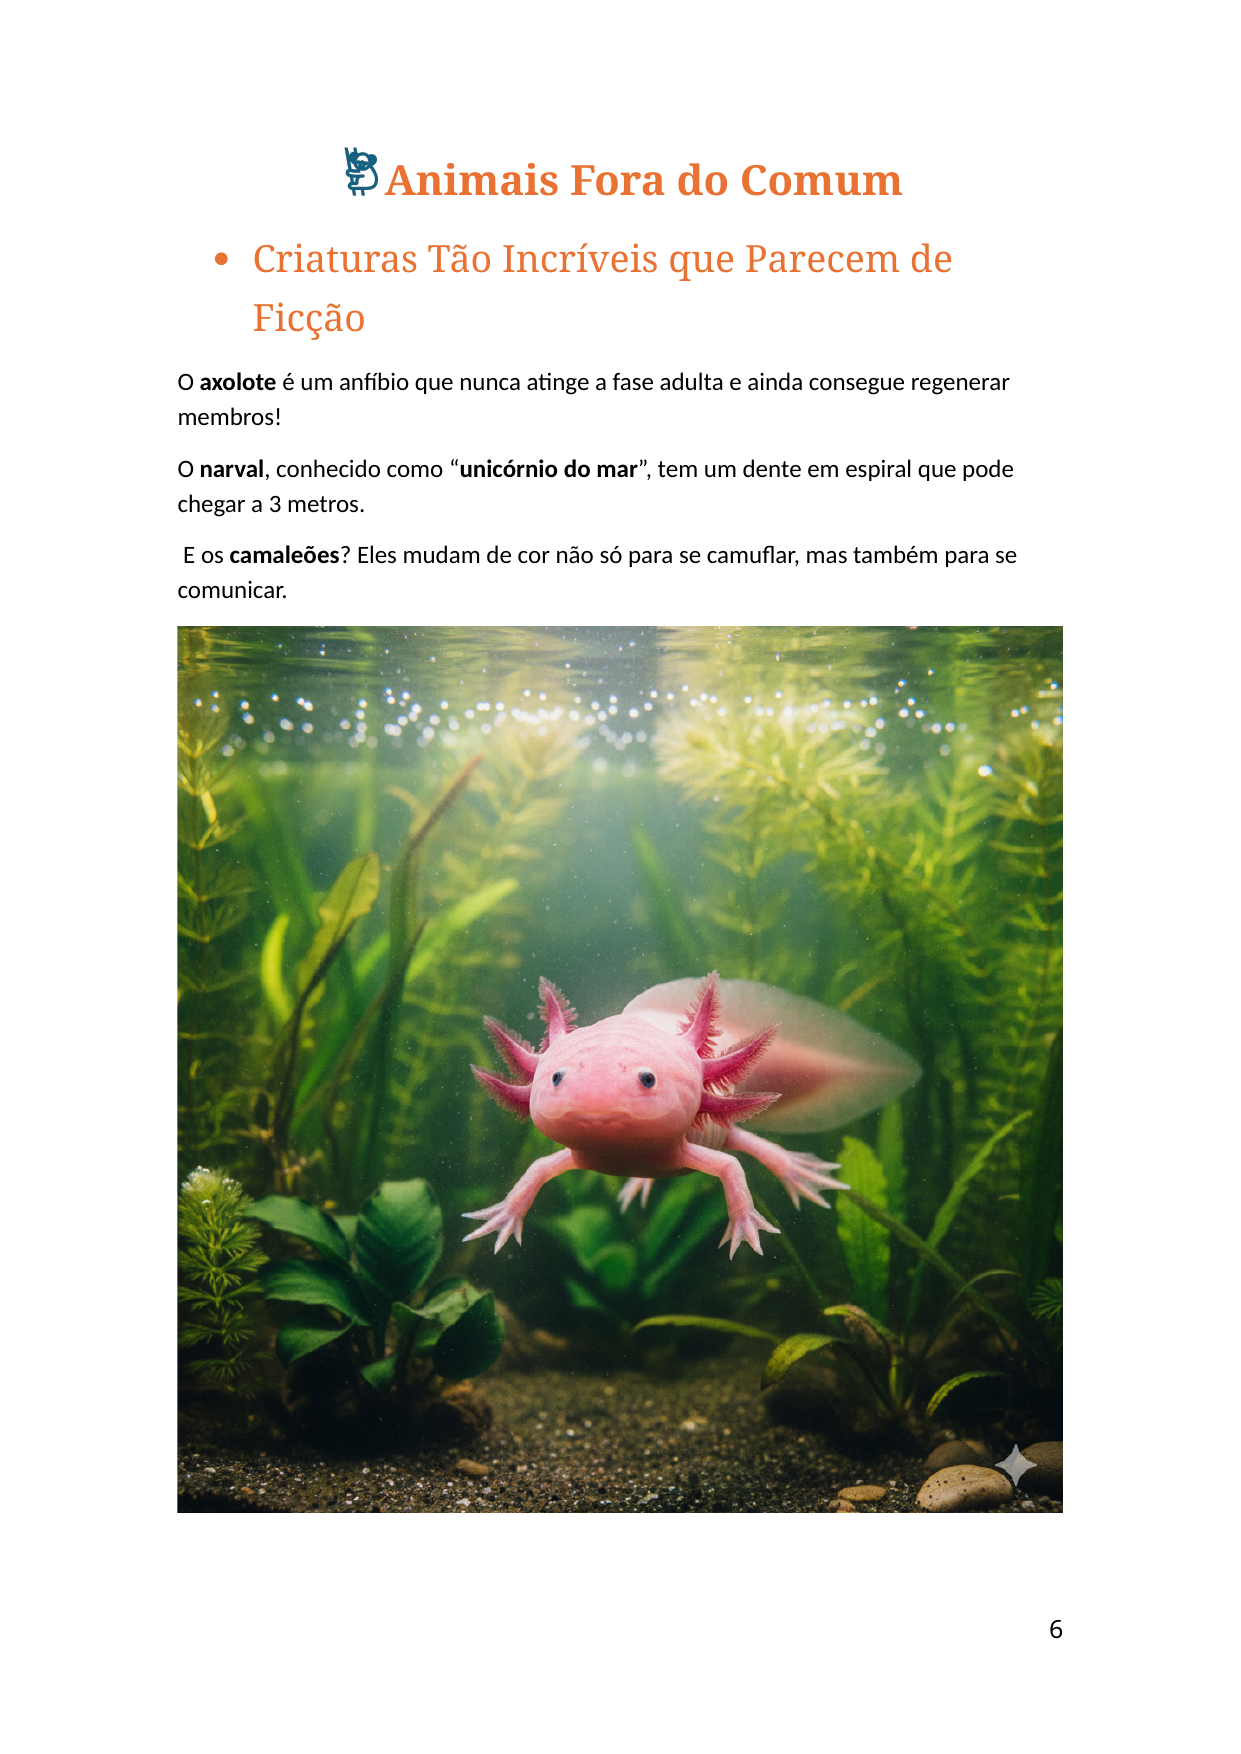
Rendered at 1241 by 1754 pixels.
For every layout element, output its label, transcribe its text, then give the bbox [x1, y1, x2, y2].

text E os camaleões? Eles mudam de cor não só para se camuflar, mas também para se comunicar. [177, 540, 1063, 605]
text O narval, conhecido como “unicórnio do mar”, tem um dente em espiral que pode chegar a 3 metros. [177, 453, 1063, 518]
text Animais Fora do Comum [177, 148, 1063, 207]
picture [336, 147, 385, 196]
text O axolote é um anfíbio que nunca atinge a fase adulta e ainda consegue regenerar membros! [177, 366, 1063, 432]
list Criaturas Tão Incríveis que Parecem de Ficção [215, 232, 1063, 342]
picture [177, 626, 1063, 1513]
